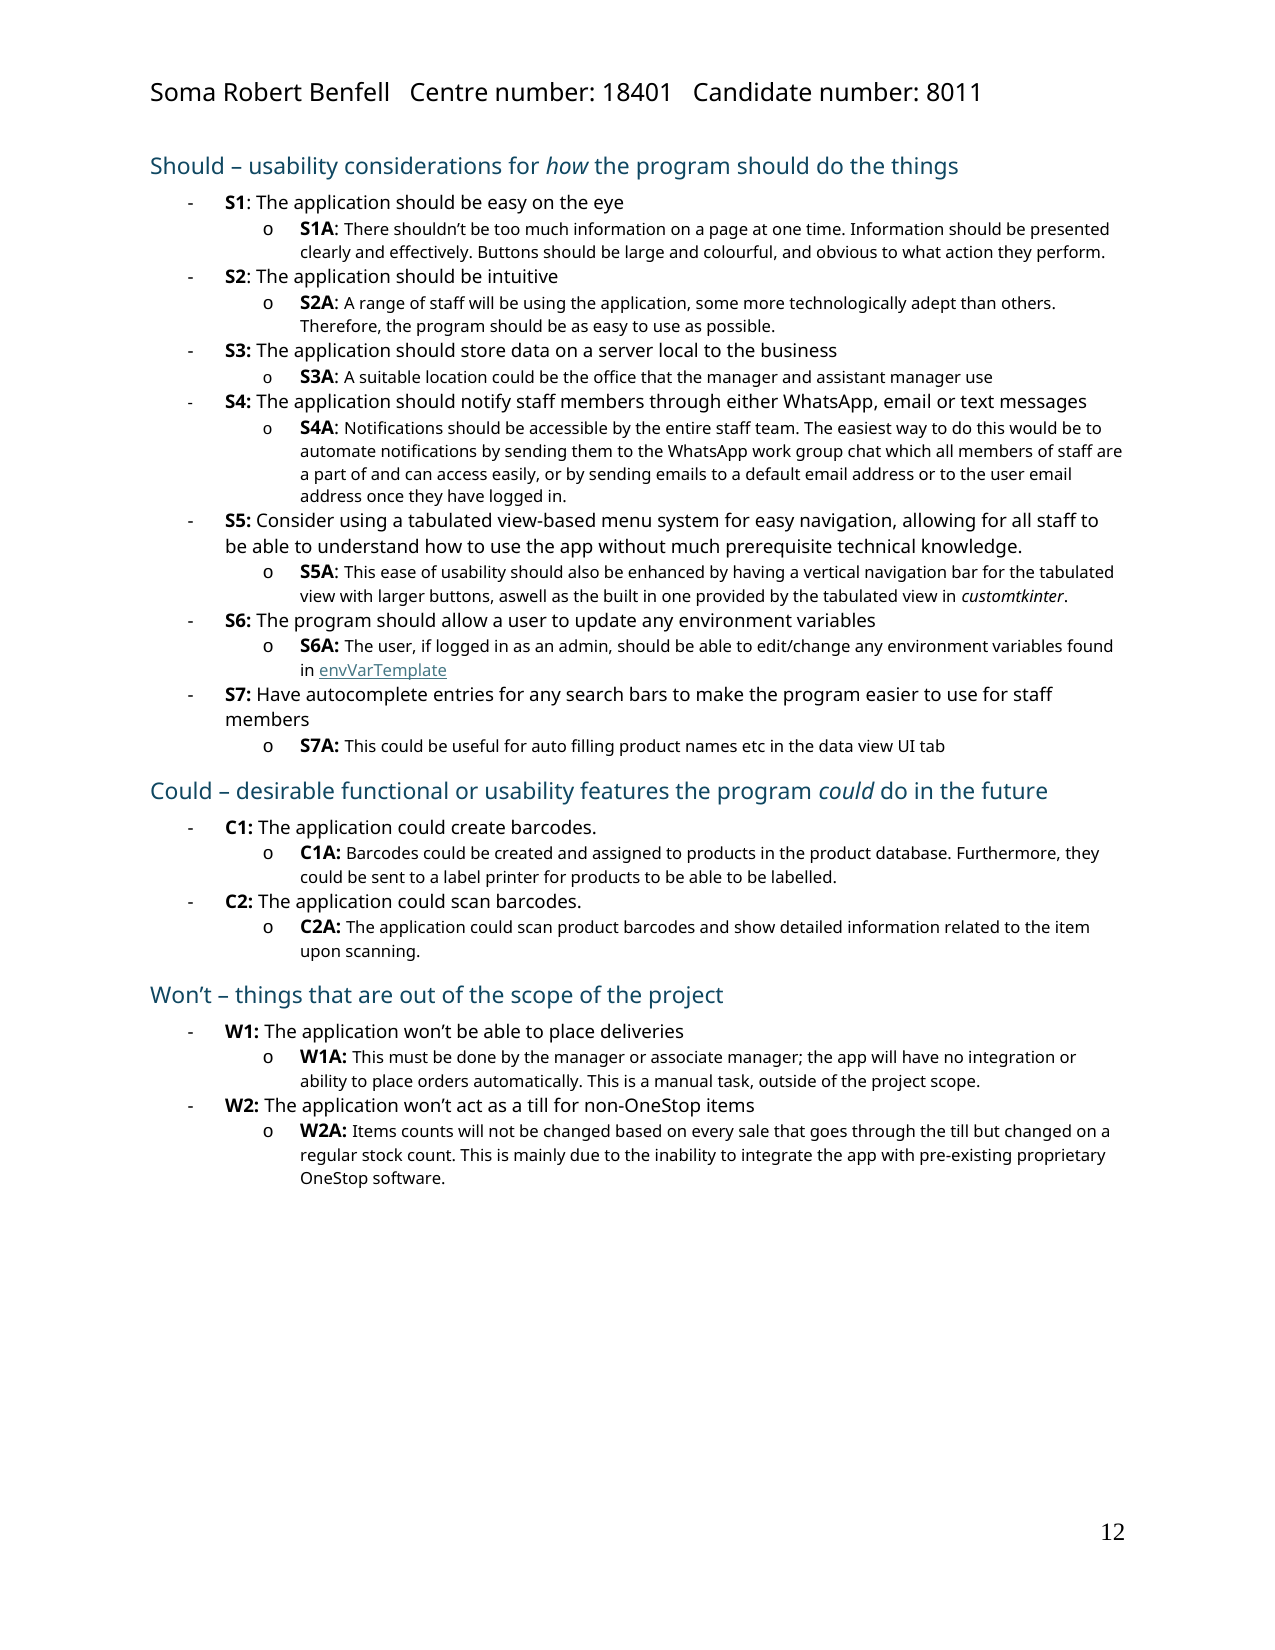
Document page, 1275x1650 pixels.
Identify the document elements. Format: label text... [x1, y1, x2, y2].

list S3A: A suitable location could be the office that the manager and assistant manager use [262, 363, 1125, 388]
list S1A: There shouldn’t be too much information on a page at one time. Information should be presented clearly and effectively. Buttons should be large and colourful, and obvious to what action they perform. [262, 215, 1125, 263]
list S6: The program should allow a user to update any environment variables [187, 607, 1125, 633]
list S5A: This ease of usability should also be enhanced by having a vertical navigation bar for the tabulated view with larger buttons, aswell as the built in one provided by the tabulated view in customtkinter. [262, 559, 1125, 607]
list S3: The application should store data on a server local to the business [187, 337, 1125, 363]
list S7A: This could be useful for auto filling product names etc in the data view UI tab [262, 732, 1125, 758]
list S1: The application should be easy on the eye [187, 189, 1125, 215]
list W1: The application won’t be able to place deliveries [187, 1018, 1125, 1044]
list C1A: Barcodes could be created and assigned to products in the product database. Furthermore, they could be sent to a label printer for products to be able to be labelled. [262, 840, 1125, 888]
list C1: The application could create barcodes. [187, 814, 1125, 840]
list C2: The application could scan barcodes. [187, 888, 1125, 914]
list W2: The application won’t act as a till for non-OneStop items [187, 1092, 1125, 1118]
list S4: The application should notify staff members through either WhatsApp, email or text messages [187, 388, 1125, 414]
list W2A: Items counts will not be changed based on every sale that goes through the till but changed on a regular stock count. This is mainly due to the inability to integrate the app with pre-existing proprietary OneStop software. [262, 1118, 1125, 1189]
list S4A: Notifications should be accessible by the entire staff team. The easiest way to do this would be to automate notifications by sending them to the WhatsApp work group chat which all members of staff are a part of and can access easily, or by sending emails to a default email address or to the user email address once they have logged in. [262, 414, 1125, 508]
list S6A: The user, if logged in as an admin, should be able to edit/change any environment variables found in envVarTemplate [262, 633, 1125, 681]
list W1A: This must be done by the manager or associate manager; the app will have no integration or ability to place orders automatically. This is a manual task, outside of the project scope. [262, 1044, 1125, 1092]
list S2A: A range of staff will be using the application, some more technologically adept than others. Therefore, the program should be as easy to use as possible. [262, 289, 1125, 337]
subtitle Should – usability considerations for how the program should do the things [150, 150, 1125, 181]
list S5: Consider using a tabulated view-based menu system for easy navigation, allowing for all staff to be able to understand how to use the app without much prerequisite technical knowledge. [187, 508, 1125, 559]
subtitle Won’t – things that are out of the scope of the project [150, 979, 1125, 1010]
list S2: The application should be intuitive [187, 263, 1125, 289]
subtitle Could – desirable functional or usability features the program could do in the future [150, 774, 1125, 806]
list C2A: The application could scan product barcodes and show detailed information related to the item upon scanning. [262, 914, 1125, 962]
list S7: Have autocomplete entries for any search bars to make the program easier to use for staff members [187, 681, 1125, 732]
